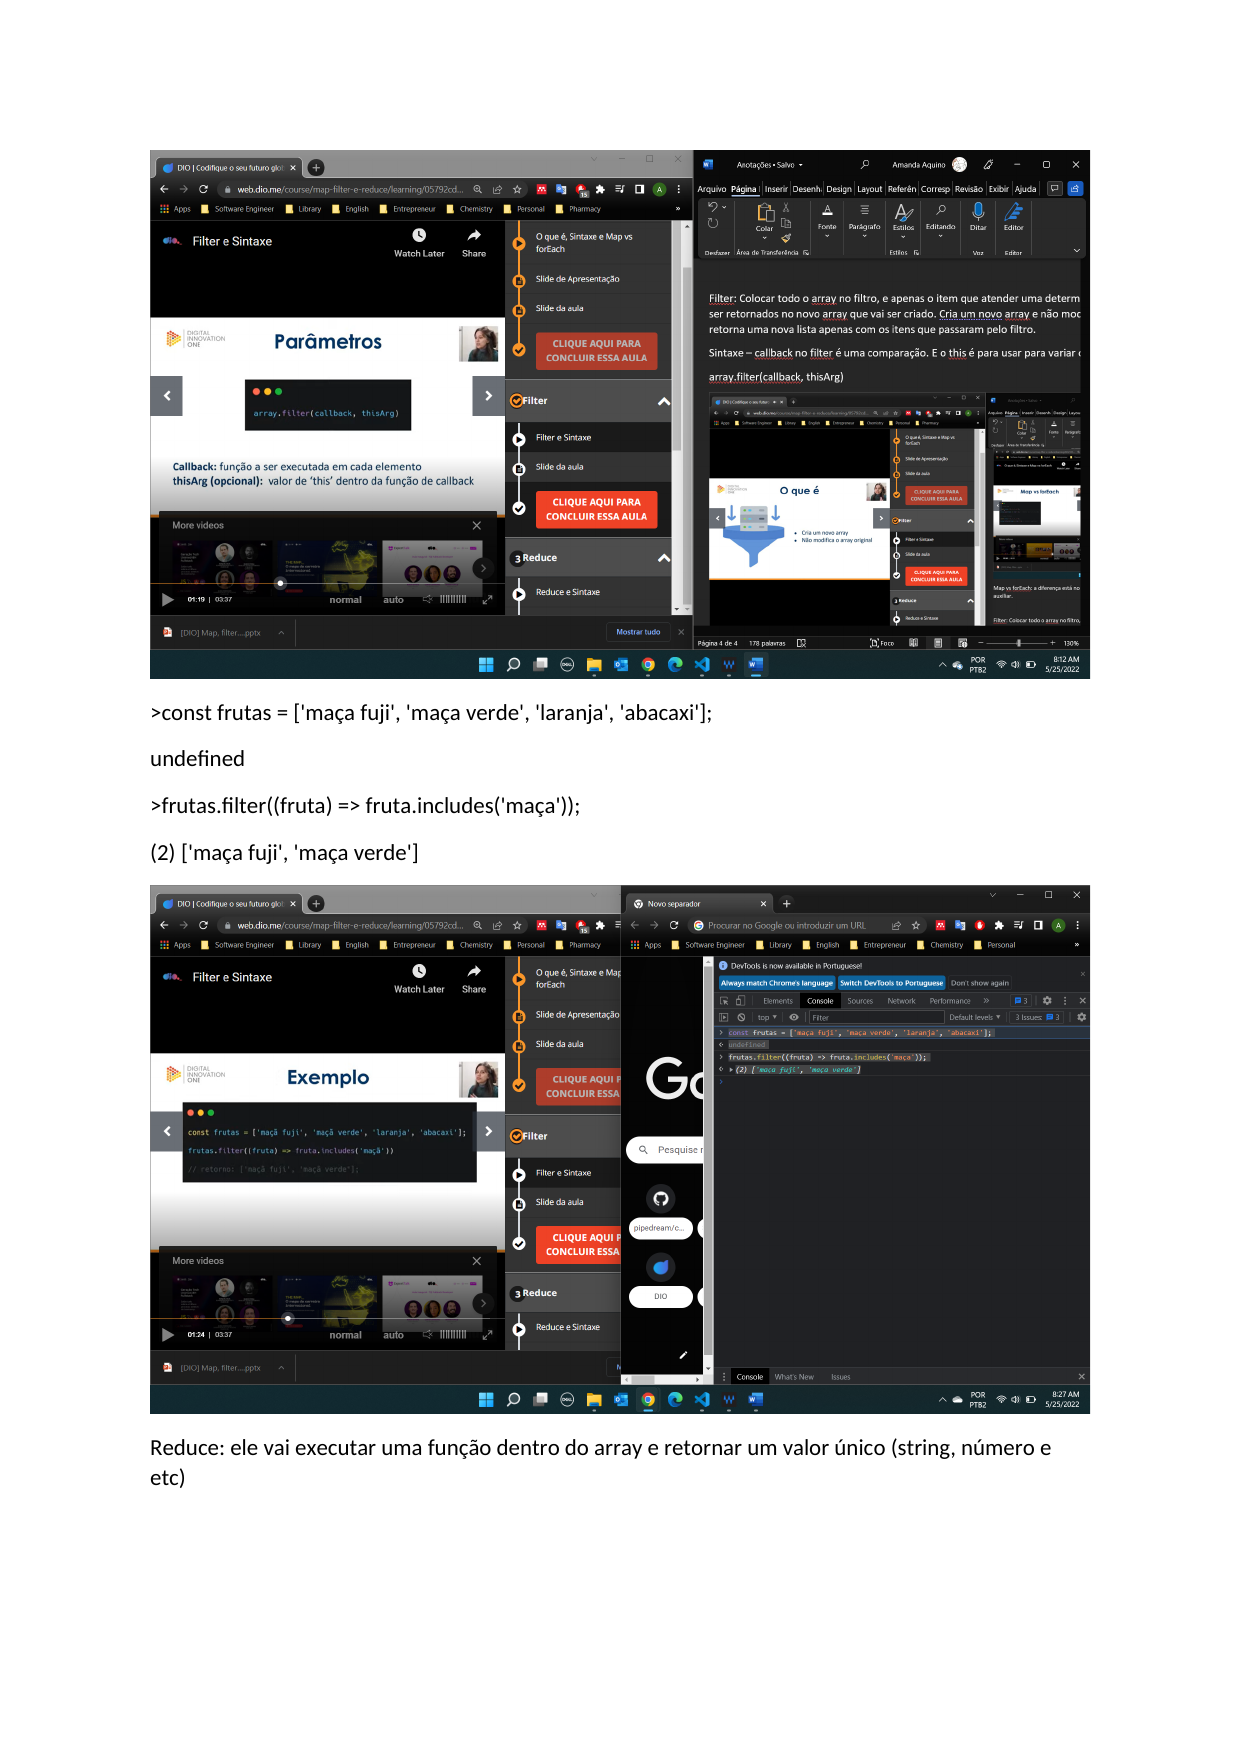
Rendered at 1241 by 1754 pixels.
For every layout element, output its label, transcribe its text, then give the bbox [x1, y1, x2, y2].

text >const frutas = ['maça fuji', 'maça verde', 'laranja', 'abacaxi']; [150, 698, 1090, 726]
text undefined [150, 744, 1090, 773]
picture [150, 885, 1091, 1414]
text Reduce: ele vai executar uma função dentro do array e retornar um valor único (string, número e etc) [150, 1433, 1090, 1491]
text >frutas.filter((fruta) => fruta.includes('maça')); [150, 791, 1090, 819]
text (2) ['maça fuji', 'maça verde'] [150, 838, 1090, 866]
picture [150, 150, 1091, 679]
